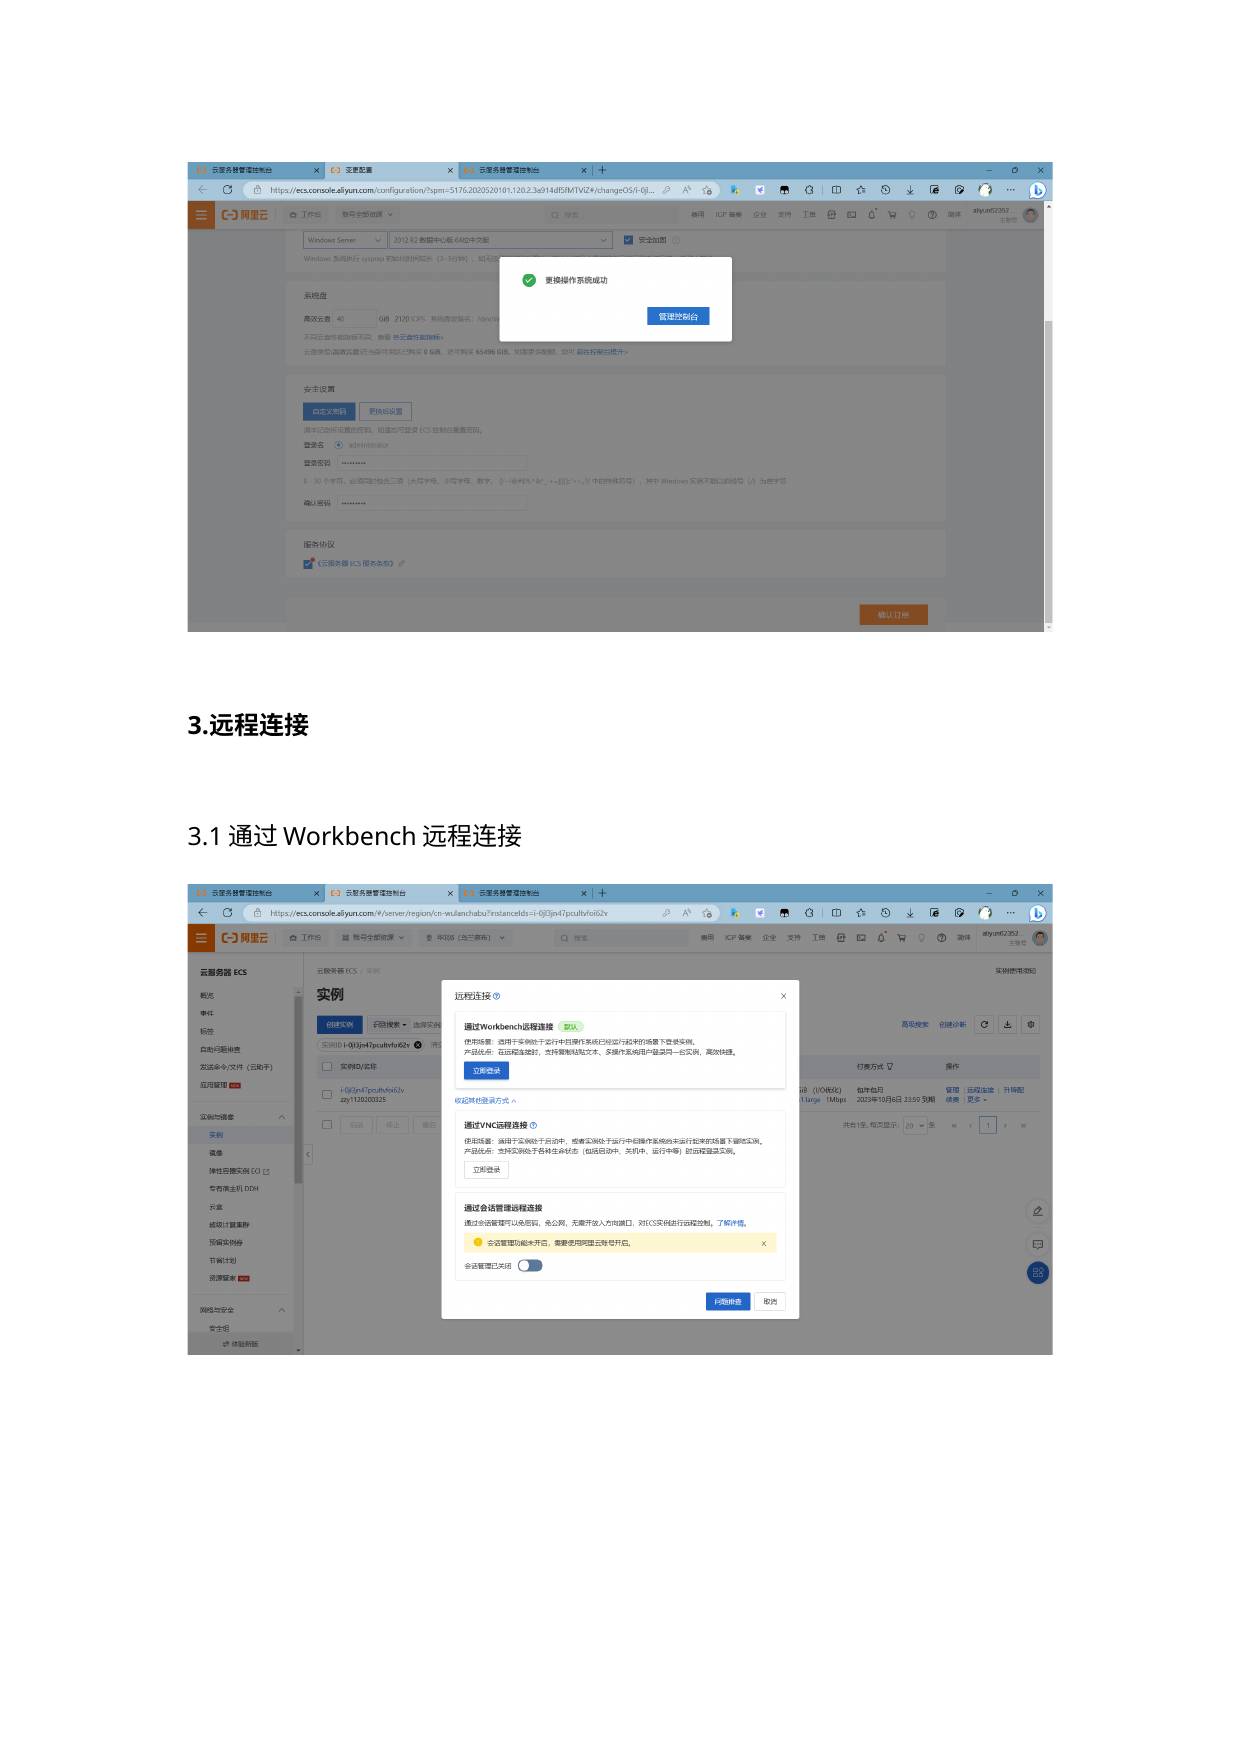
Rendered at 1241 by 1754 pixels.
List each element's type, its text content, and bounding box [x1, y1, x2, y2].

picture [187, 162, 1053, 632]
text 3.1通过Workbench远程连接 [187, 802, 1053, 867]
picture [187, 884, 1053, 1355]
subtitle 3.远程连接 [187, 691, 1053, 756]
